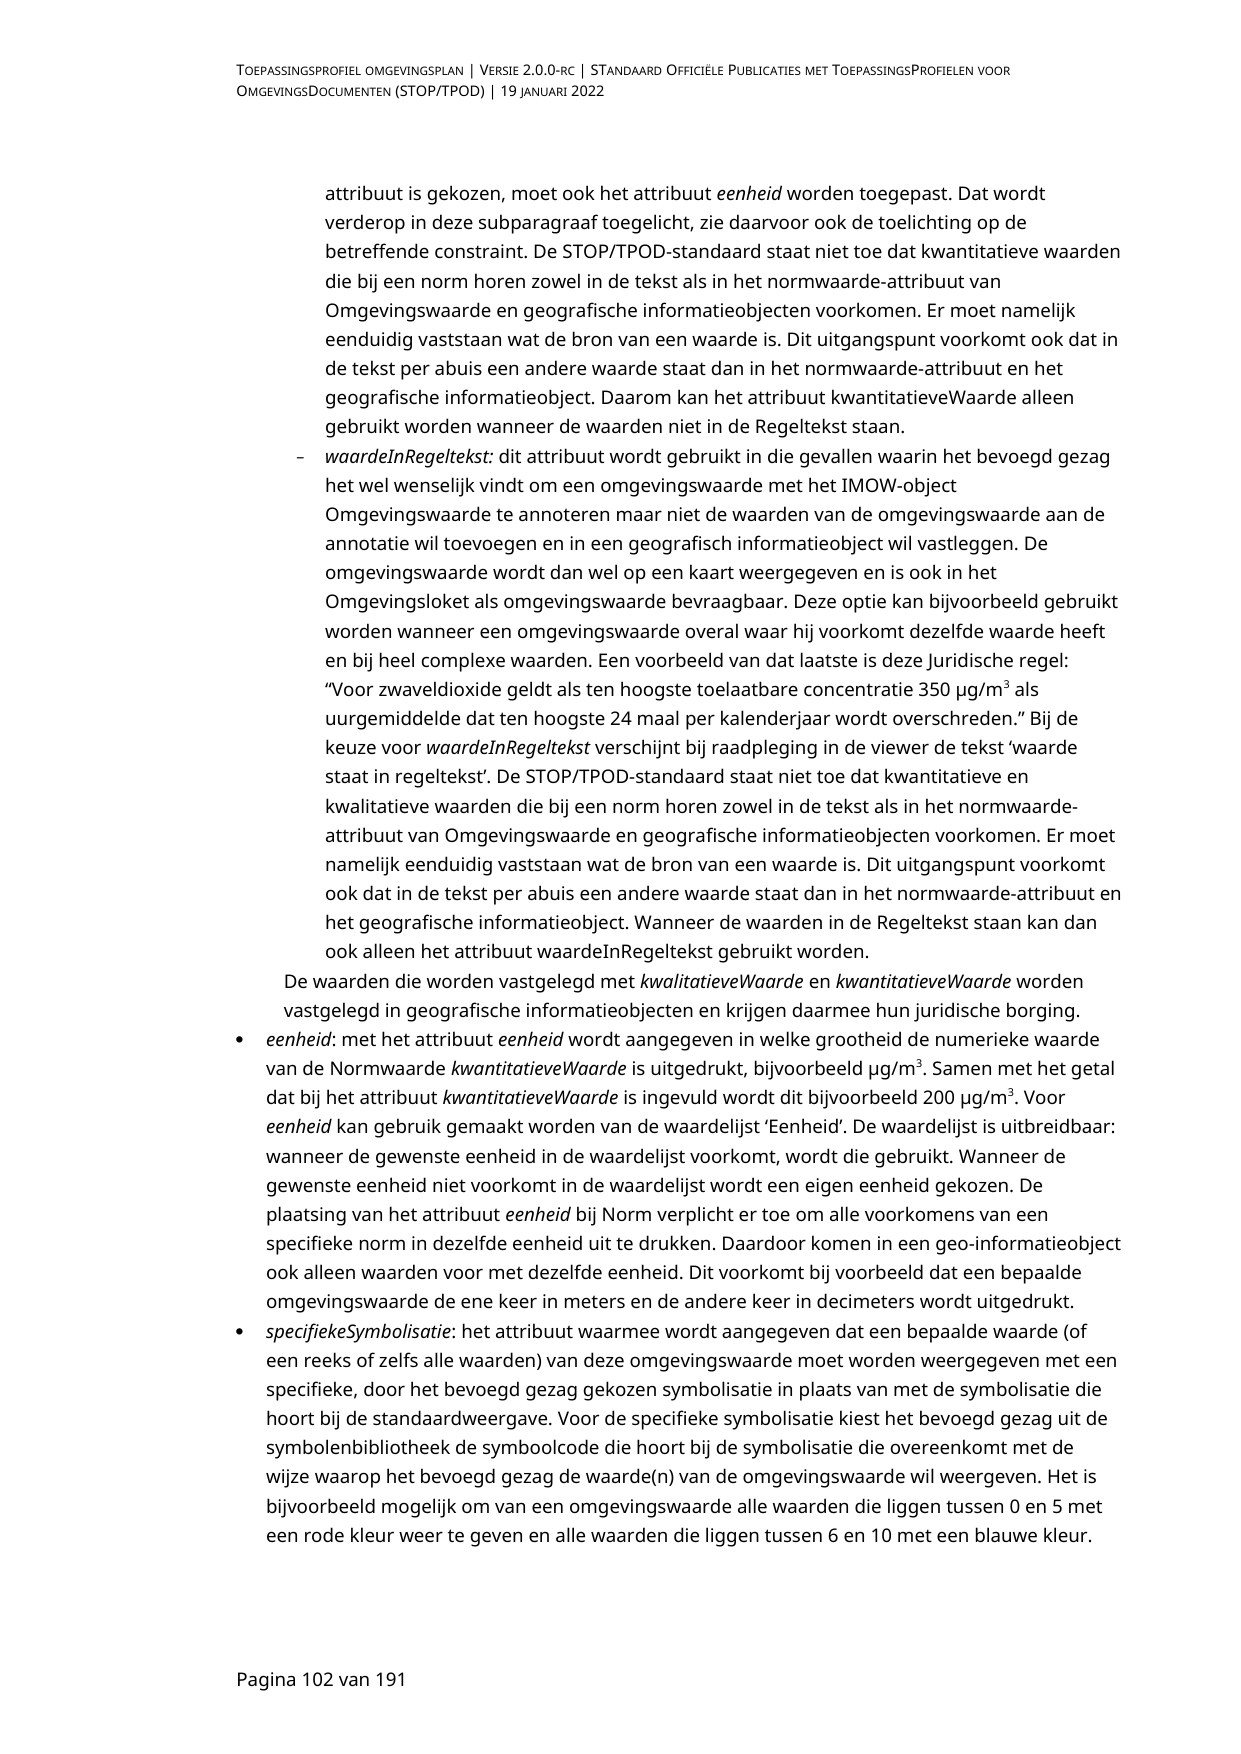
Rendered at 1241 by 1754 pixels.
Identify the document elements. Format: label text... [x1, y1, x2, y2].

text eenheid: met het attribuut eenheid wordt aangegeven in welke grootheid de numerieke waarde van de Normwaarde kwantitatieveWaarde is uitgedrukt, bijvoorbeeld μg/m3. Samen met het getal dat bij het attribuut kwantitatieveWaarde is ingevuld wordt dit bijvoorbeeld 200 μg/m3. Voor eenheid kan gebruik gemaakt worden van de waardelijst ‘Eenheid’. De waardelijst is uitbreidbaar: wanneer de gewenste eenheid in de waardelijst voorkomt, wordt die gebruikt. Wanneer de gewenste eenheid niet voorkomt in de waardelijst wordt een eigen eenheid gekozen. De plaatsing van het attribuut eenheid bij Norm verplicht er toe om alle voorkomens van een specifieke norm in dezelfde eenheid uit te drukken. Daardoor komen in een geo-informatieobject ook alleen waarden voor met dezelfde eenheid. Dit voorkomt bij voorbeeld dat een bepaalde omgevingswaarde de ene keer in meters en de andere keer in decimeters wordt uitgedrukt. [236, 1023, 1122, 1315]
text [236, 1315, 1122, 1548]
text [295, 177, 1122, 440]
text De waarden die worden vastgelegd met kwalitatieveWaarde en kwantitatieveWaarde worden vastgelegd in geografische informatieobjecten en krijgen daarmee hun juridische borging. [283, 965, 1122, 1023]
text waardeInRegeltekst: dit attribuut wordt gebruikt in die gevallen waarin het bevoegd gezag het wel wenselijk vindt om een omgevingswaarde met het IMOW-object Omgevingswaarde te annoteren maar niet de waarden van de omgevingswaarde aan de annotatie wil toevoegen en in een geografisch informatieobject wil vastleggen. De omgevingswaarde wordt dan wel op een kaart weergegeven en is ook in het Omgevingsloket als omgevingswaarde bevraagbaar. Deze optie kan bijvoorbeeld gebruikt worden wanneer een omgevingswaarde overal waar hij voorkomt dezelfde waarde heeft en bij heel complexe waarden. Een voorbeeld van dat laatste is deze Juridische regel: “Voor zwaveldioxide geldt als ten hoogste toelaatbare concentratie 350 μg/m3 als uurgemiddelde dat ten hoogste 24 maal per kalenderjaar wordt overschreden.” Bij de keuze voor waardeInRegeltekst verschijnt bij raadpleging in de viewer de tekst ‘waarde staat in regeltekst’. De STOP/TPOD-standaard staat niet toe dat kwantitatieve en kwalitatieve waarden die bij een norm horen zowel in de tekst als in het normwaarde-attribuut van Omgevingswaarde en geografische informatieobjecten voorkomen. Er moet namelijk eenduidig vaststaan wat de bron van een waarde is. Dit uitgangspunt voorkomt ook dat in de tekst per abuis een andere waarde staat dan in het normwaarde-attribuut en het geografische informatieobject. Wanneer de waarden in de Regeltekst staan kan dan ook alleen het attribuut waardeInRegeltekst gebruikt worden. [295, 440, 1122, 965]
